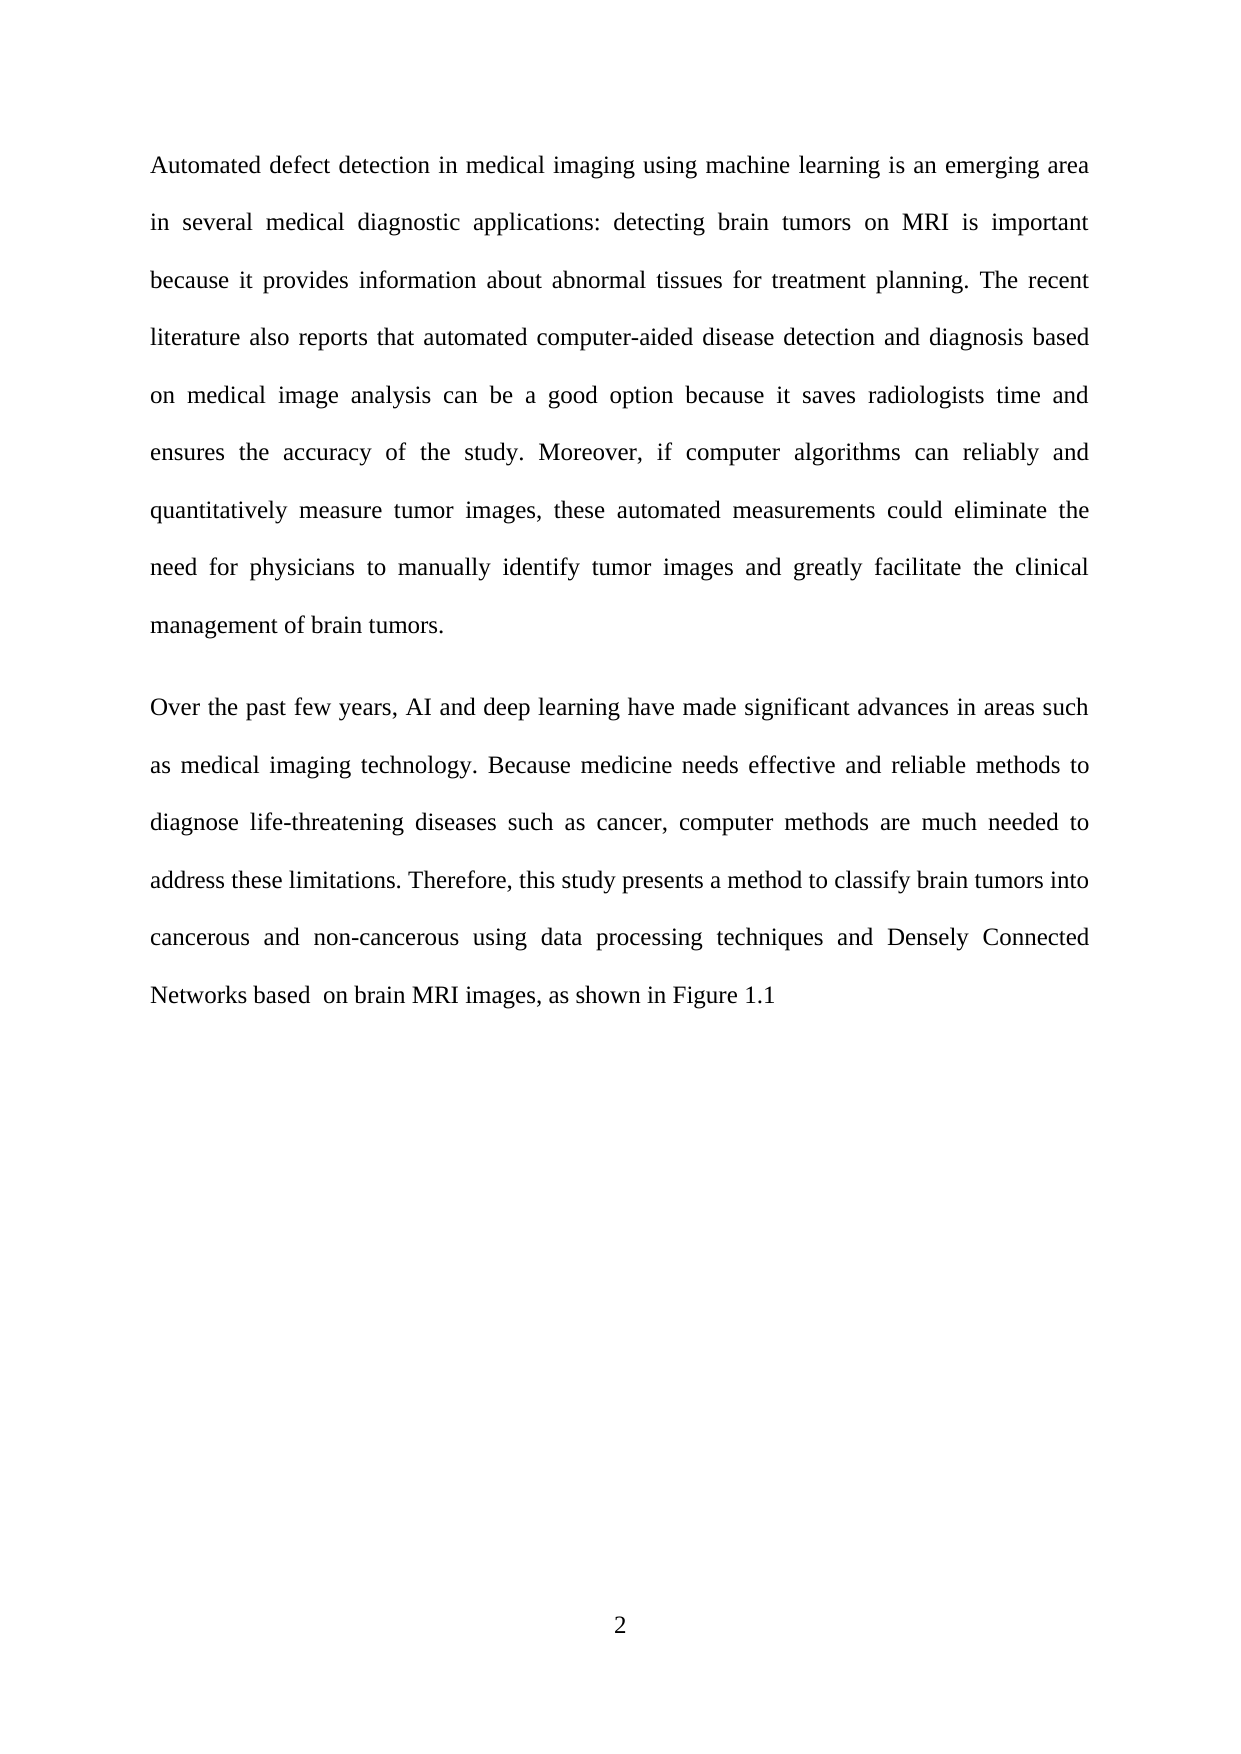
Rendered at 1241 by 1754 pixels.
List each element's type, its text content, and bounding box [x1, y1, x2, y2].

text Over the past few years, AI and deep learning have made significant advances in areas such as medical imaging technology. Because medicine needs effective and reliable methods to diagnose life-threatening diseases such as cancer, computer methods are much needed to address these limitations. Therefore, this study presents a method to classify brain tumors into cancerous and non-cancerous using data processing techniques and Densely Connected Networks based on brain MRI images, as shown in Figure 1.1 [150, 692, 1090, 1009]
text Automated defect detection in medical imaging using machine learning is an emerging area in several medical diagnostic applications: detecting brain tumors on MRI is important because it provides information about abnormal tissues for treatment planning. The recent literature also reports that automated computer-aided disease detection and diagnosis based on medical image analysis can be a good option because it saves radiologists time and ensures the accuracy of the study. Moreover, if computer algorithms can reliably and quantitatively measure tumor images, these automated measurements could eliminate the need for physicians to manually identify tumor images and greatly facilitate the clinical management of brain tumors. [150, 150, 1090, 639]
